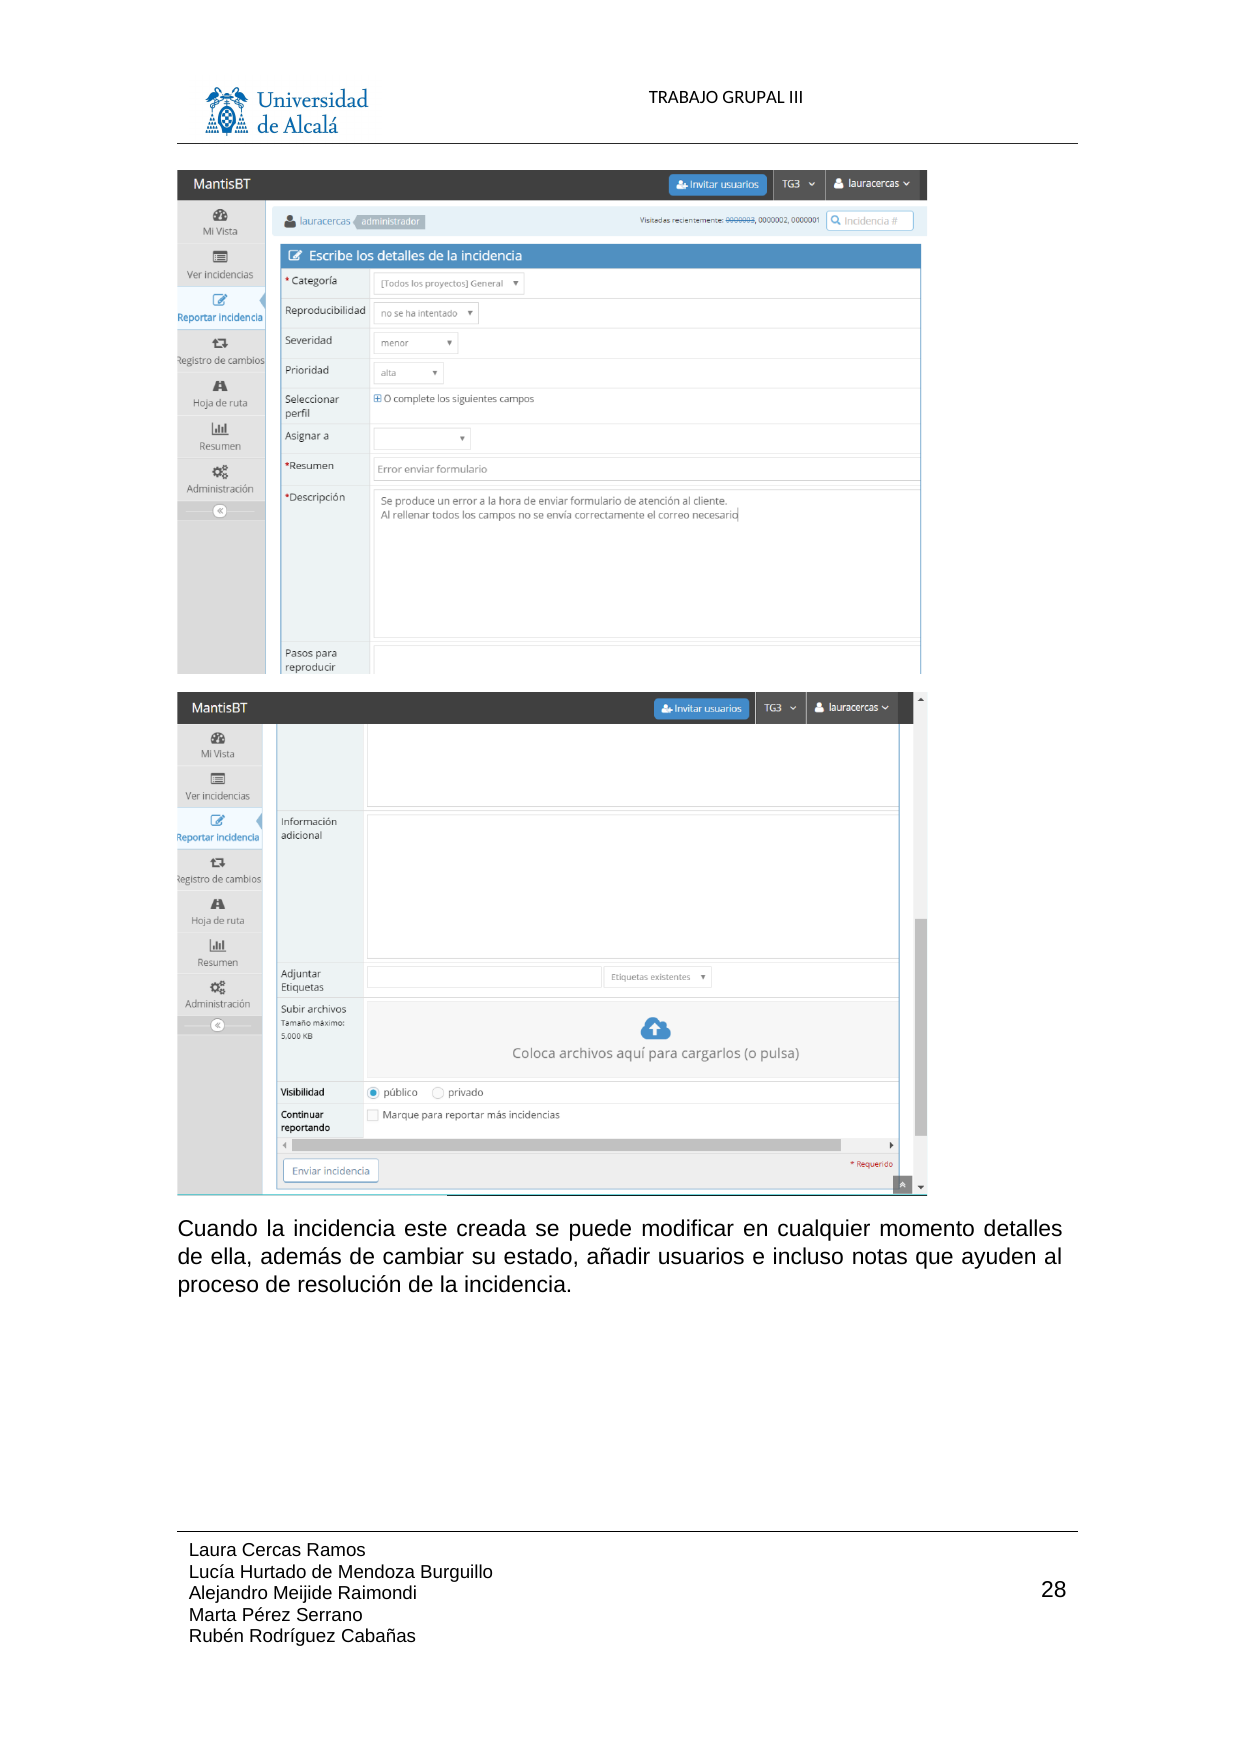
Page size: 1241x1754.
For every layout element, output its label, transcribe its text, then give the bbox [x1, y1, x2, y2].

text Cuando la incidencia este creada se puede modificar en cualquier momento detalles de ella, además de cambiar su estado, añadir usuarios e incluso notas que ayuden al proceso de resolución de la incidencia. [177, 1214, 1063, 1298]
picture [177, 692, 928, 1196]
picture [177, 170, 928, 674]
picture [188, 75, 383, 143]
